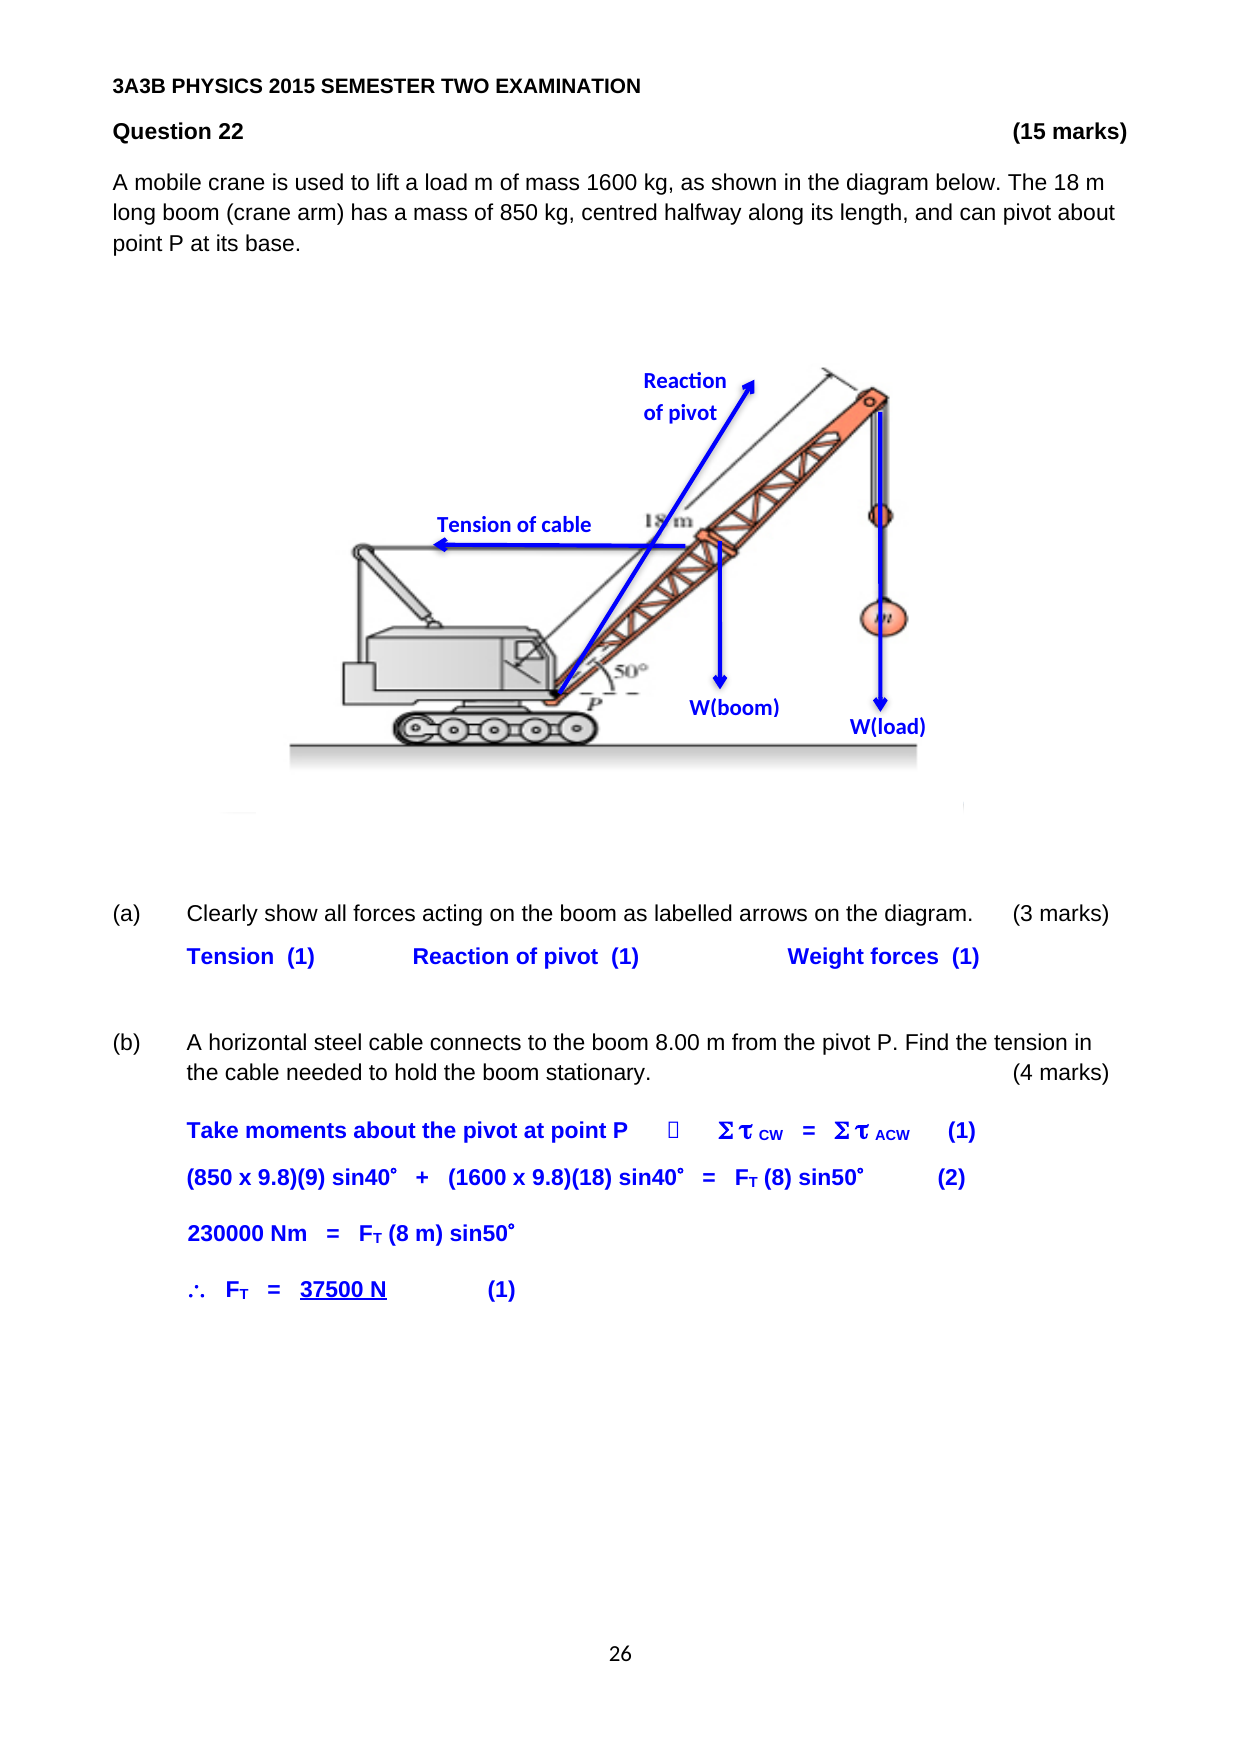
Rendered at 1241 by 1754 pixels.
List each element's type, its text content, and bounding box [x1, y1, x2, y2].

text (b) A horizontal steel cable connects to the boom 8.00 m from the pivot P. Find the tension in the cable needed to hold the boom stationary. (4 marks) [112, 1028, 1128, 1085]
text Tension (1) Reaction of pivot (1) Weight forces (1) [112, 943, 1128, 969]
text Question 22 (15 marks) [112, 118, 1128, 144]
text Take moments about the pivot at point P    CW =   ACW (1) [112, 1114, 1128, 1145]
text (850 x 9.8)(9) sin40 + (1600 x 9.8)(18) sin40 = FT (8) sin50 (2) [112, 1162, 1128, 1191]
text A mobile crane is used to lift a load m of mass 1600 kg, as shown in the diagram below. The 18 m long boom (crane arm) has a mass of 850 kg, centred halfway along its length, and can pivot about point P at its base. [112, 169, 1128, 256]
text FT = 37500 N (1) [112, 1274, 1128, 1302]
text 230000 Nm = FT (8 m) sin50 [112, 1218, 1128, 1247]
text (a) Clearly show all forces acting on the boom as labelled arrows on the diagram. (3 marks) [112, 900, 1128, 927]
picture [257, 364, 963, 787]
